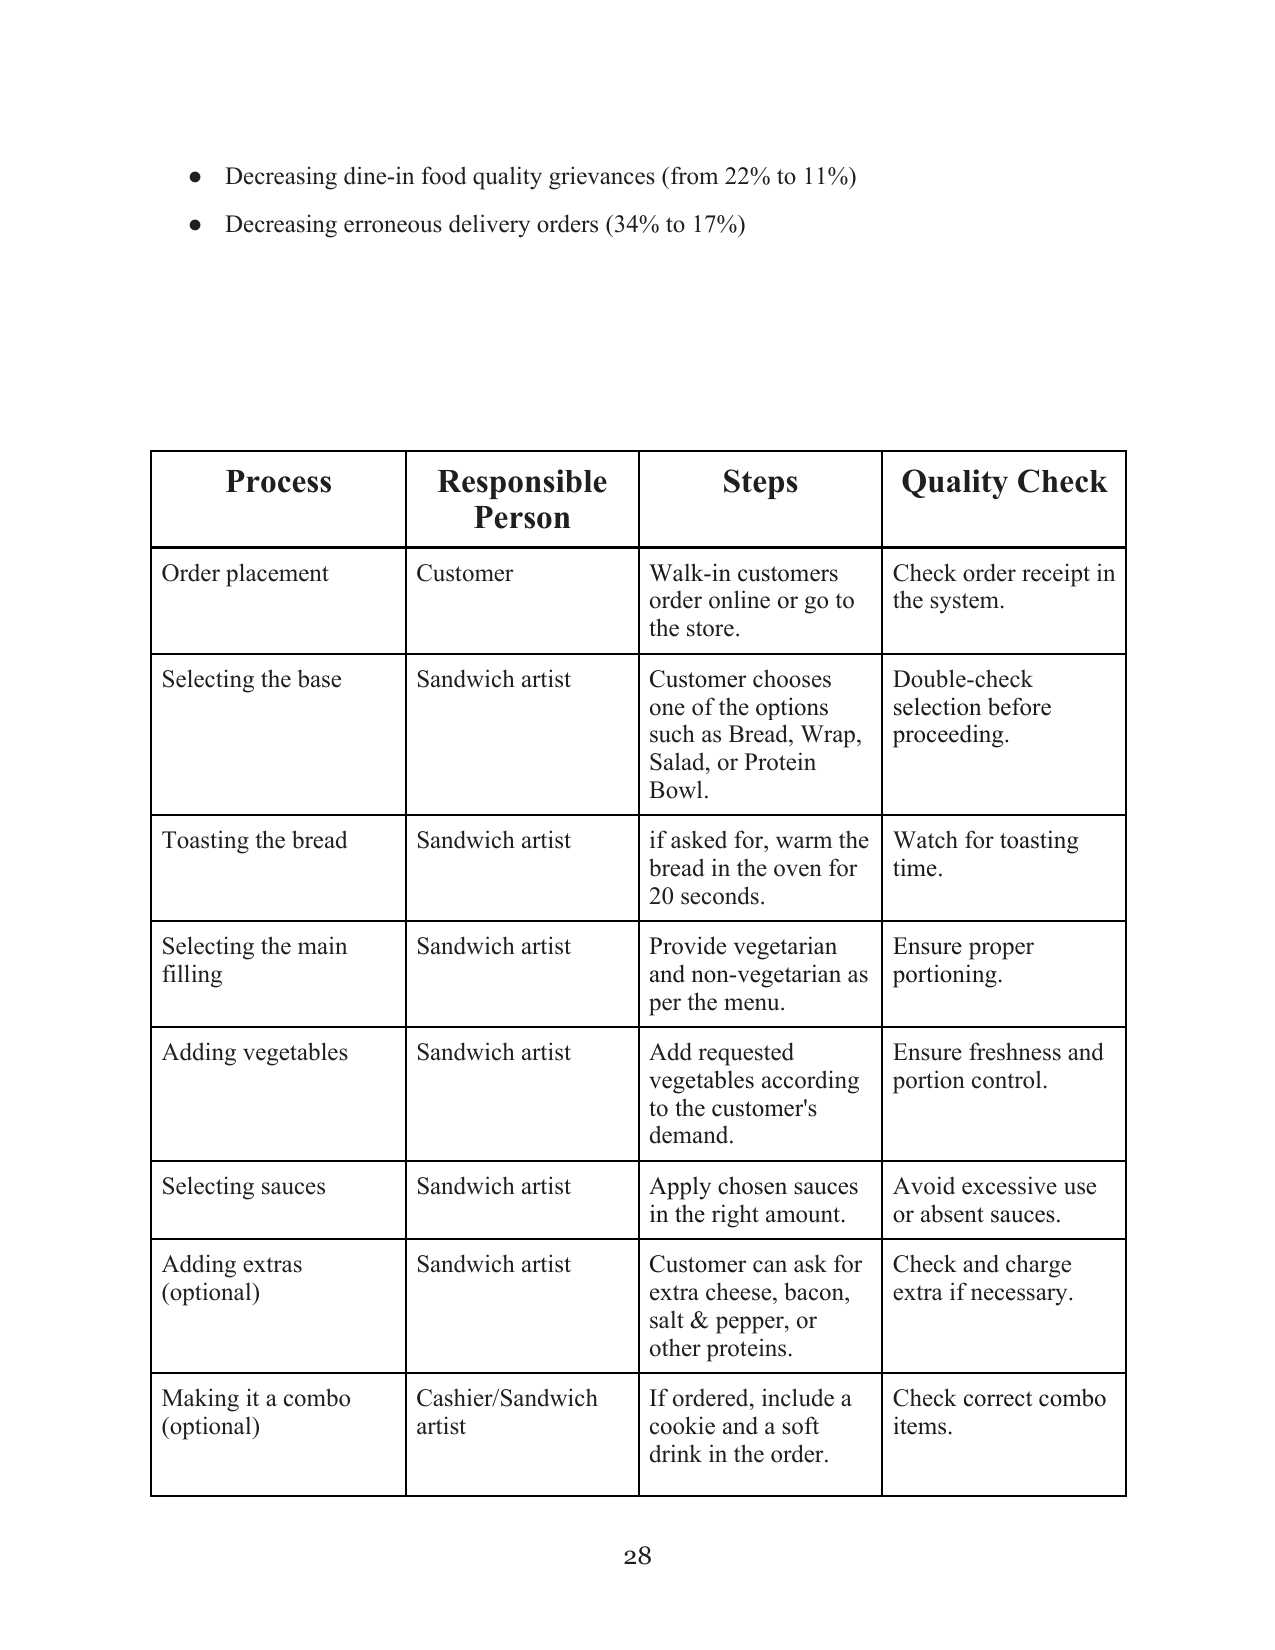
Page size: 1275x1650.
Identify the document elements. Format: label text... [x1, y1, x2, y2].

table_cell Sandwich artist [407, 1240, 638, 1372]
table_cell Sandwich artist [407, 1028, 638, 1160]
table_cell Walk-in customers order online or go to the store. [640, 549, 881, 652]
table_cell Sandwich artist [407, 922, 638, 1026]
table_cell Double-check selection before proceeding. [883, 655, 1125, 814]
table_cell Selecting sauces [152, 1162, 405, 1238]
table_cell Order placement [152, 549, 405, 652]
table_cell Toasting the bread [152, 816, 405, 920]
table_cell Adding vegetables [152, 1028, 405, 1160]
table_cell Customer chooses one of the options such as Bread, Wrap, Salad, or Protein Bowl. [640, 655, 881, 814]
table_cell Customer [407, 549, 638, 652]
table_cell Selecting the base [152, 655, 405, 814]
table_cell Provide vegetarian and non-vegetarian as per the menu. [640, 922, 881, 1026]
table_header Quality Check [883, 452, 1125, 546]
table_cell Ensure proper portioning. [883, 922, 1125, 1026]
table_cell Sandwich artist [407, 816, 638, 920]
table_cell If ordered, include a cookie and a soft drink in the order. [640, 1374, 881, 1494]
table_header Responsible Person [407, 452, 638, 546]
list Decreasing dine-in food quality grievances (from 22% to 11%) [187, 162, 1125, 190]
table_cell Ensure freshness and portion control. [883, 1028, 1125, 1160]
table_header Steps [640, 452, 881, 546]
table_cell Selecting the main filling [152, 922, 405, 1026]
table_cell Add requested vegetables according to the customer's demand. [640, 1028, 881, 1160]
table_cell Check order receipt in the system. [883, 549, 1125, 652]
table_cell Check correct combo items. [883, 1374, 1125, 1494]
table_cell Sandwich artist [407, 1162, 638, 1238]
table_cell Check and charge extra if necessary. [883, 1240, 1125, 1372]
table_cell Avoid excessive use or absent sauces. [883, 1162, 1125, 1238]
table_cell Sandwich artist [407, 655, 638, 814]
table_cell Adding extras (optional) [152, 1240, 405, 1372]
list Decreasing erroneous delivery orders (34% to 17%) [187, 211, 1125, 238]
table_cell Watch for toasting time. [883, 816, 1125, 920]
table_cell Customer can ask for extra cheese, bacon, salt & pepper, or other proteins. [640, 1240, 881, 1372]
table_header Process [152, 452, 405, 546]
table_cell Apply chosen sauces in the right amount. [640, 1162, 881, 1238]
table_cell if asked for, warm the bread in the oven for 20 seconds. [640, 816, 881, 920]
table_cell Making it a combo (optional) [152, 1374, 405, 1494]
table_cell Cashier/Sandwich artist [407, 1374, 638, 1494]
